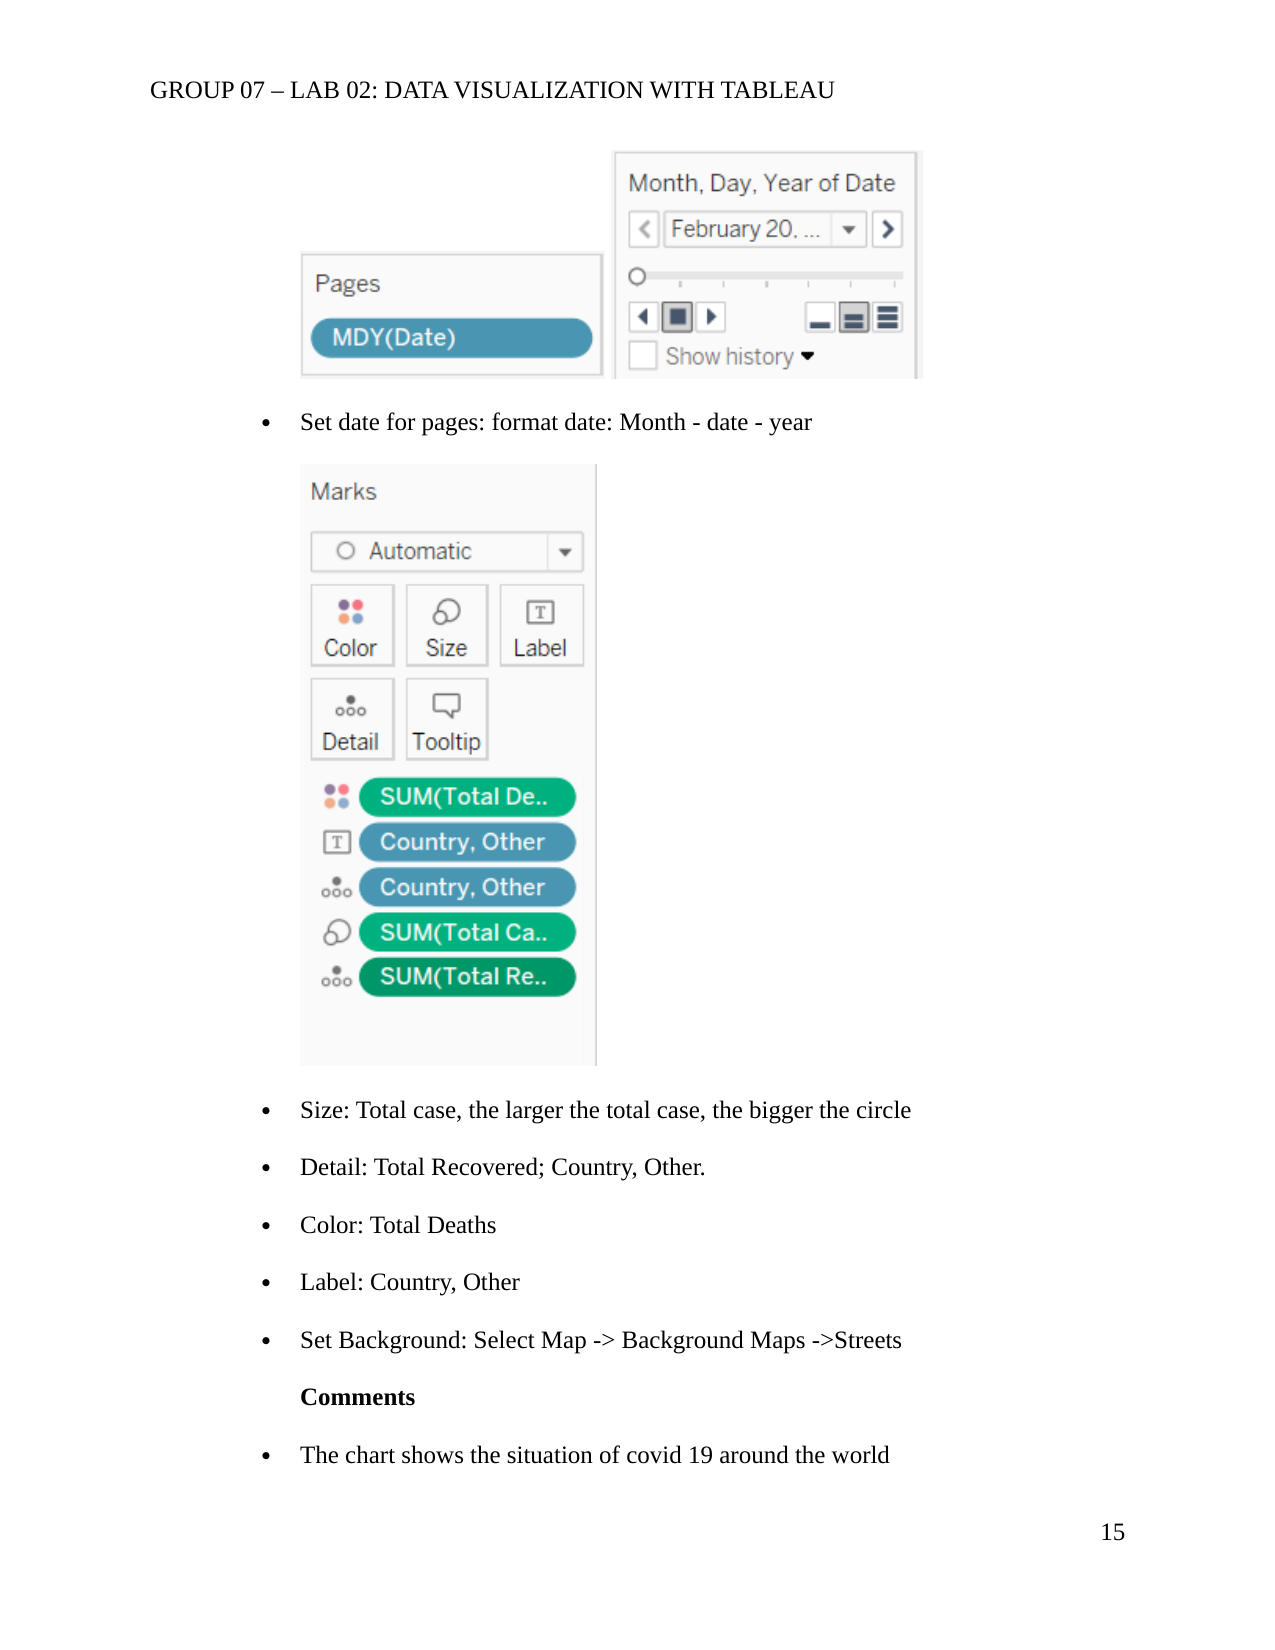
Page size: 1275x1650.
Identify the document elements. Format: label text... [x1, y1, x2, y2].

list The chart shows the situation of covid 19 around the world [262, 1440, 1125, 1468]
list Size: Total case, the larger the total case, the bigger the circle [262, 1095, 1125, 1123]
list Label: Country, Other [262, 1267, 1125, 1296]
text Comments [225, 1382, 1125, 1411]
list Detail: Total Recovered; Country, Other. [262, 1152, 1125, 1181]
list Set Background: Select Map -> Background Maps ->Streets [262, 1325, 1125, 1353]
picture [300, 251, 605, 379]
picture [300, 464, 597, 1066]
list Color: Total Deaths [262, 1210, 1125, 1238]
list Set date for pages: format date: Month - date - year [262, 407, 1125, 436]
picture [611, 150, 924, 379]
